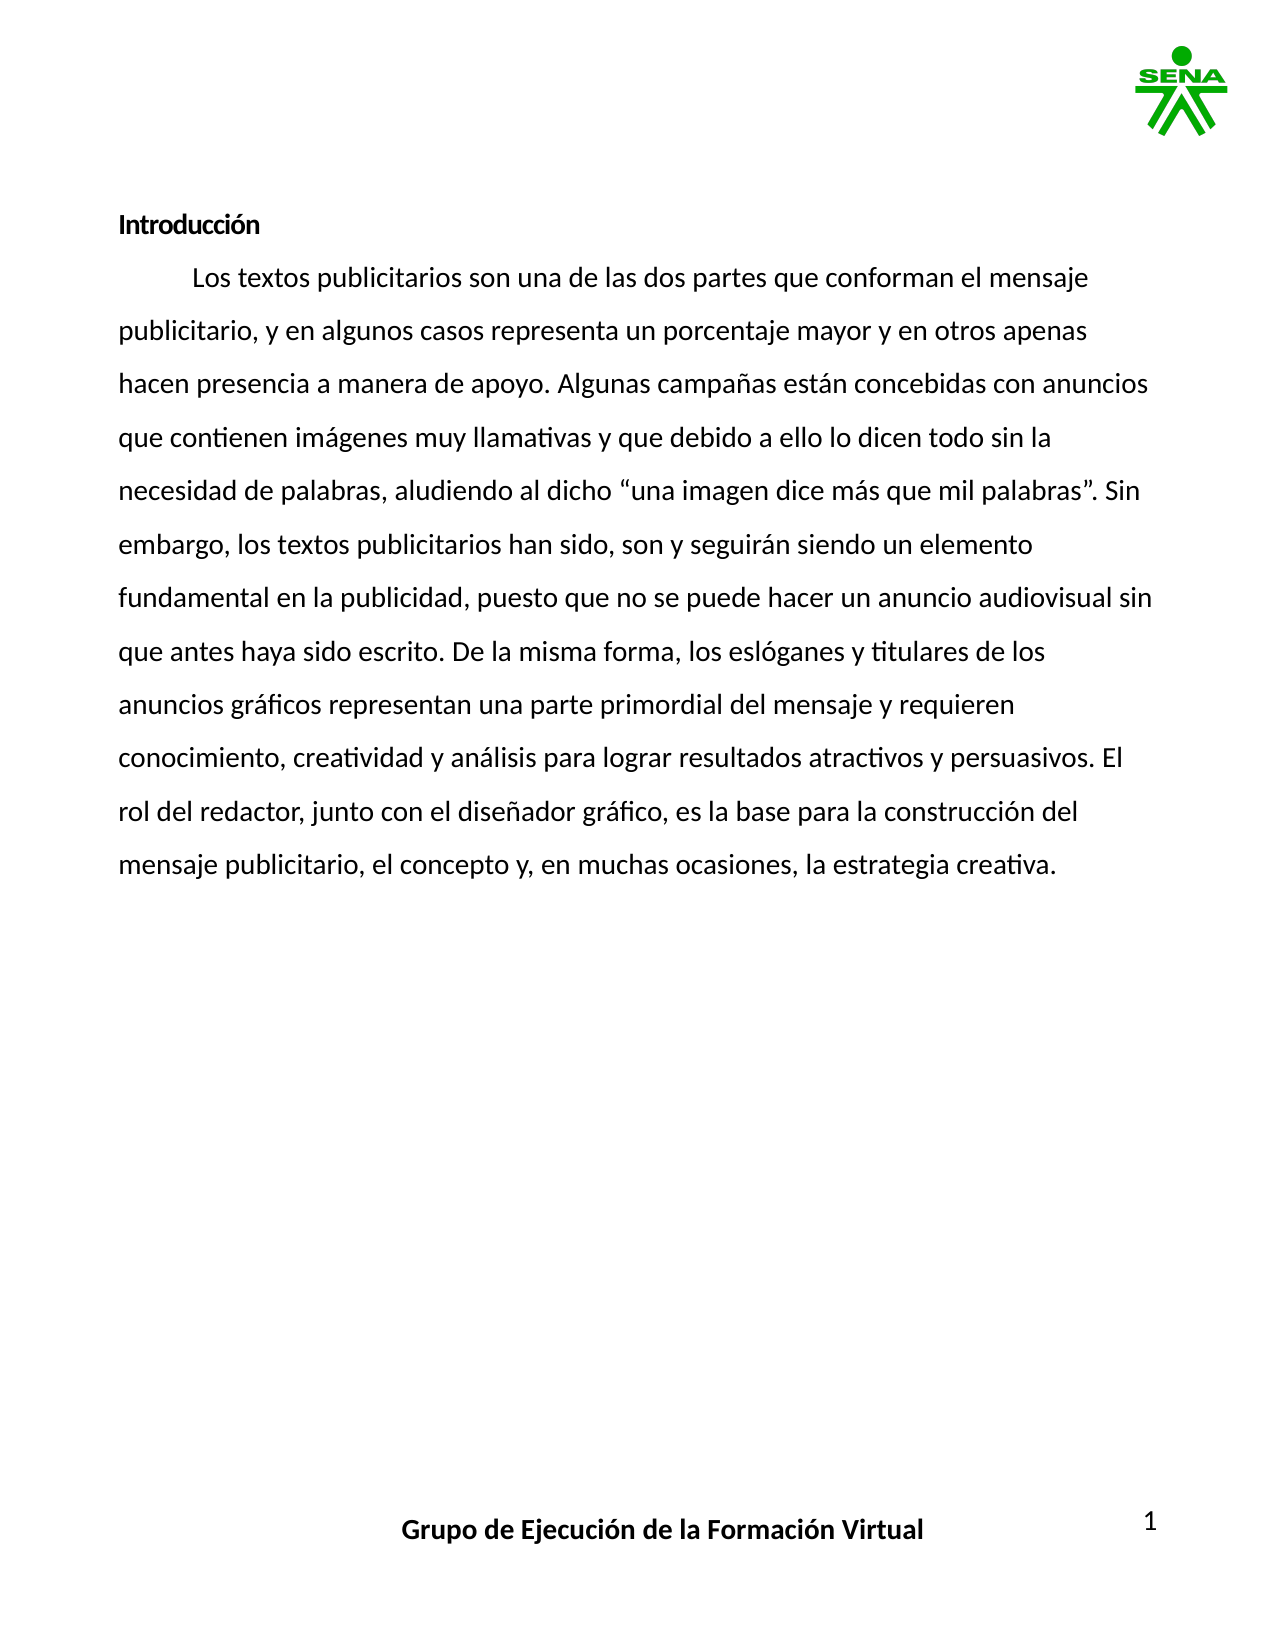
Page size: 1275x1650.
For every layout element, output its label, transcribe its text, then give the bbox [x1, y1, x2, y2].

picture [1135, 46, 1228, 136]
text Los textos publicitarios son una de las dos partes que conforman el mensaje publicitario, y en algunos casos representa un porcentaje mayor y en otros apenas hacen presencia a manera de apoyo. Algunas campañas están concebidas con anuncios que contienen imágenes muy llamativas y que debido a ello lo dicen todo sin la necesidad de palabras, aludiendo al dicho “una imagen dice más que mil palabras”. Sin embargo, los textos publicitarios han sido, son y seguirán siendo un elemento fundamental en la publicidad, puesto que no se puede hacer un anuncio audiovisual sin que antes haya sido escrito. De la misma forma, los eslóganes y titulares de los anuncios gráficos representan una parte primordial del mensaje y requieren conocimiento, creatividad y análisis para lograr resultados atractivos y persuasivos. El rol del redactor, junto con el diseñador gráfico, es la base para la construcción del mensaje publicitario, el concepto y, en muchas ocasiones, la estrategia creativa. [118, 259, 1157, 882]
subtitle Introducción [118, 206, 1157, 242]
